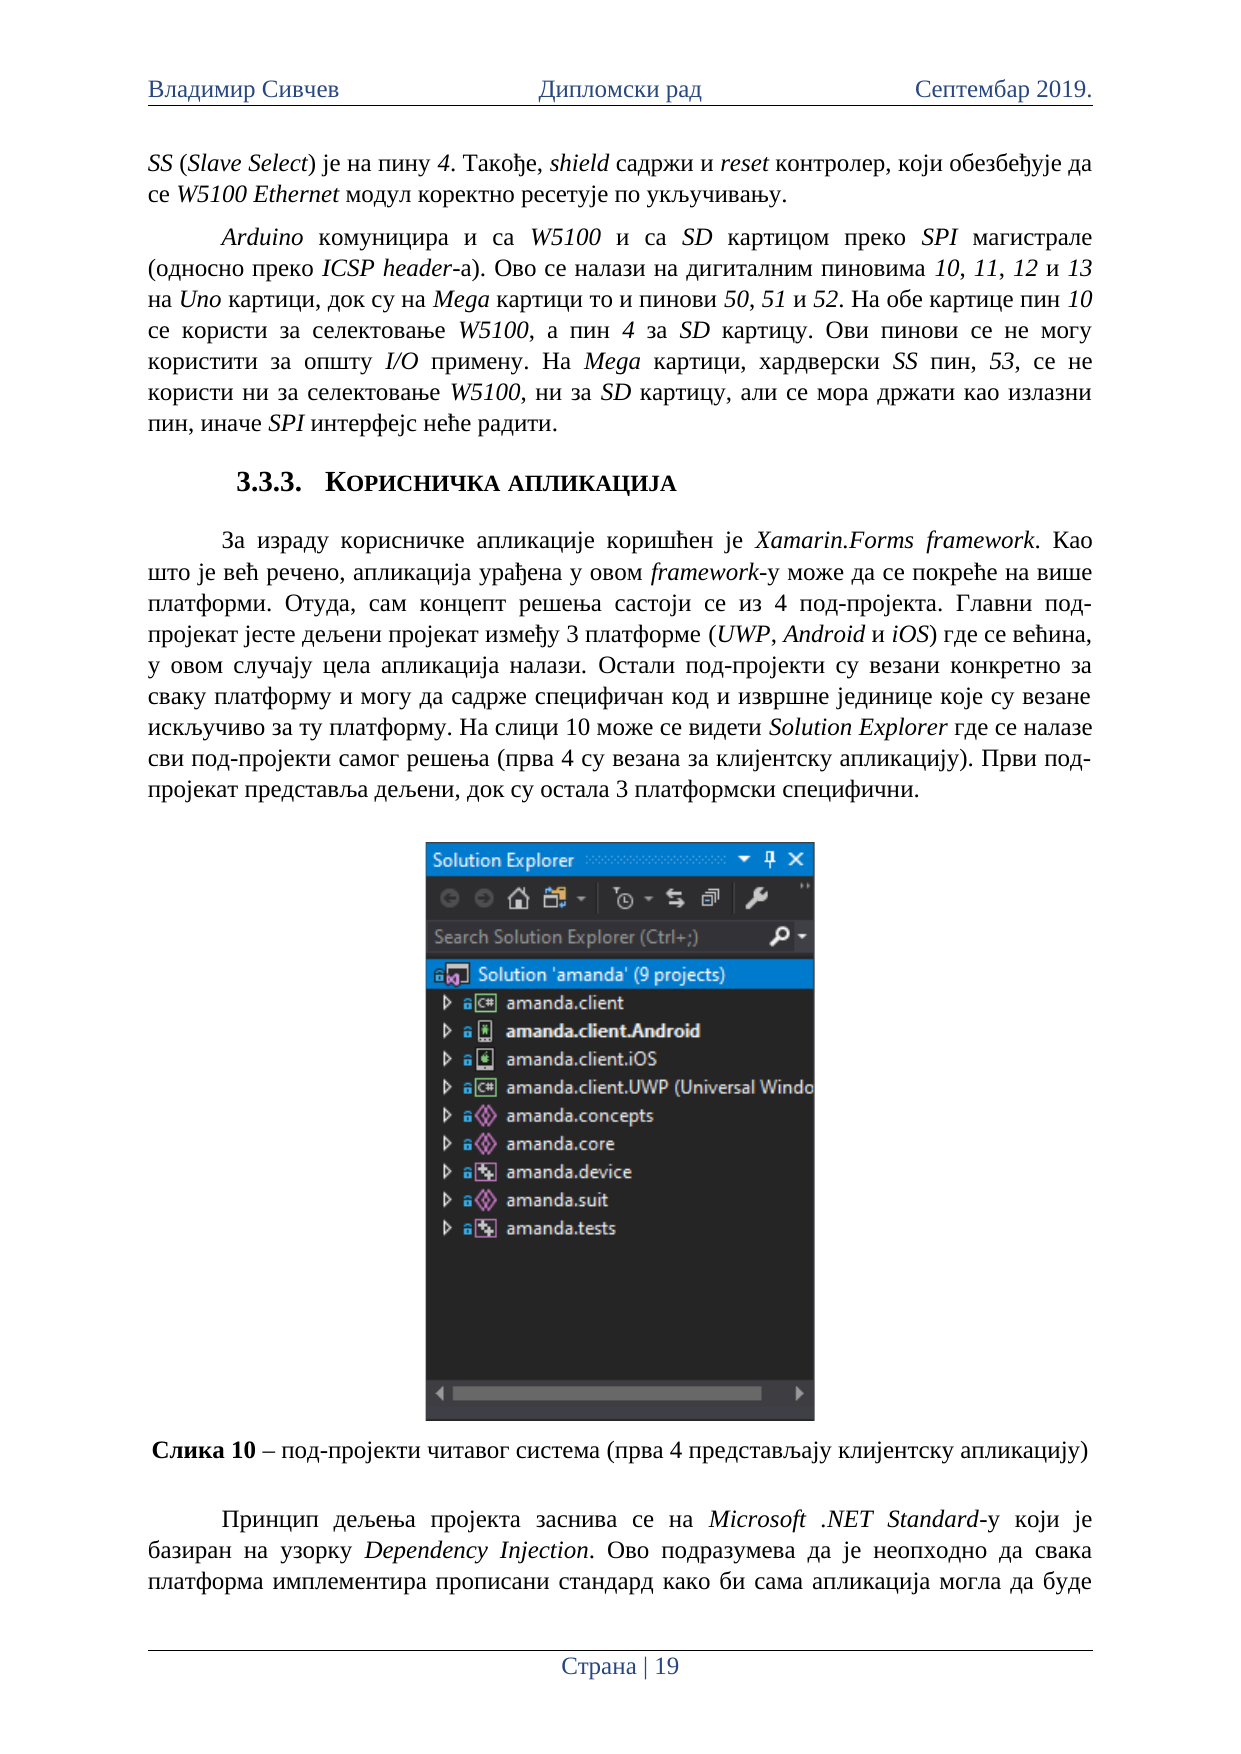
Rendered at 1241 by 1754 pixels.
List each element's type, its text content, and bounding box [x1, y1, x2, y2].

subtitle Корисничка апликација [148, 464, 1093, 498]
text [148, 148, 1093, 207]
title Слика 10 – под-пројекти читавог система (прва 4 представљају клијентску апликацију) [148, 1435, 1093, 1464]
text Arduino комуницира и са W5100 и са SD картицом преко SPI магистрале (односно преко ICSP header-а). Ово се налази на дигиталним пиновима 10, 11, 12 и 13 на Uno картици, док су на Mega картици то и пинови 50, 51 и 52. На обе картице пин 10 се користи за селектовање W5100, а пин 4 за SD картицу. Ови пинови се не могу користити за општу I/O примену. На Mega картици, хардверски SS пин, 53, се не користи ни за селектовање W5100, ни за SD картицу, али се мора држати као излазни пин, иначе SPI интерфејс неће радити. [148, 222, 1093, 437]
text За израду корисничке апликације коришћен је Xamarin.Forms framework. Као што је већ речено, апликација урађена у овом framework-у може да се покреће на више платформи. Отуда, сам концепт решења састоји се из 4 под-пројекта. Главни под-пројекат јесте дељени пројекат између 3 платформе (UWP, Android и iOS) где се већина, у овом случају цела апликација налази. Остали под-пројекти су везани конкретно за сваку платформу и могу да садрже специфичан код и извршне јединице које су везане искључиво за ту платформу. На слици 10 може се видети Solution Explorer где се налазе сви под-пројекти самог решења (прва 4 су везана за клијентску апликацију). Први под-пројекат представља дељени, док су остала 3 платформски специфични. [148, 526, 1093, 803]
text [148, 1504, 1093, 1595]
picture [425, 842, 815, 1421]
